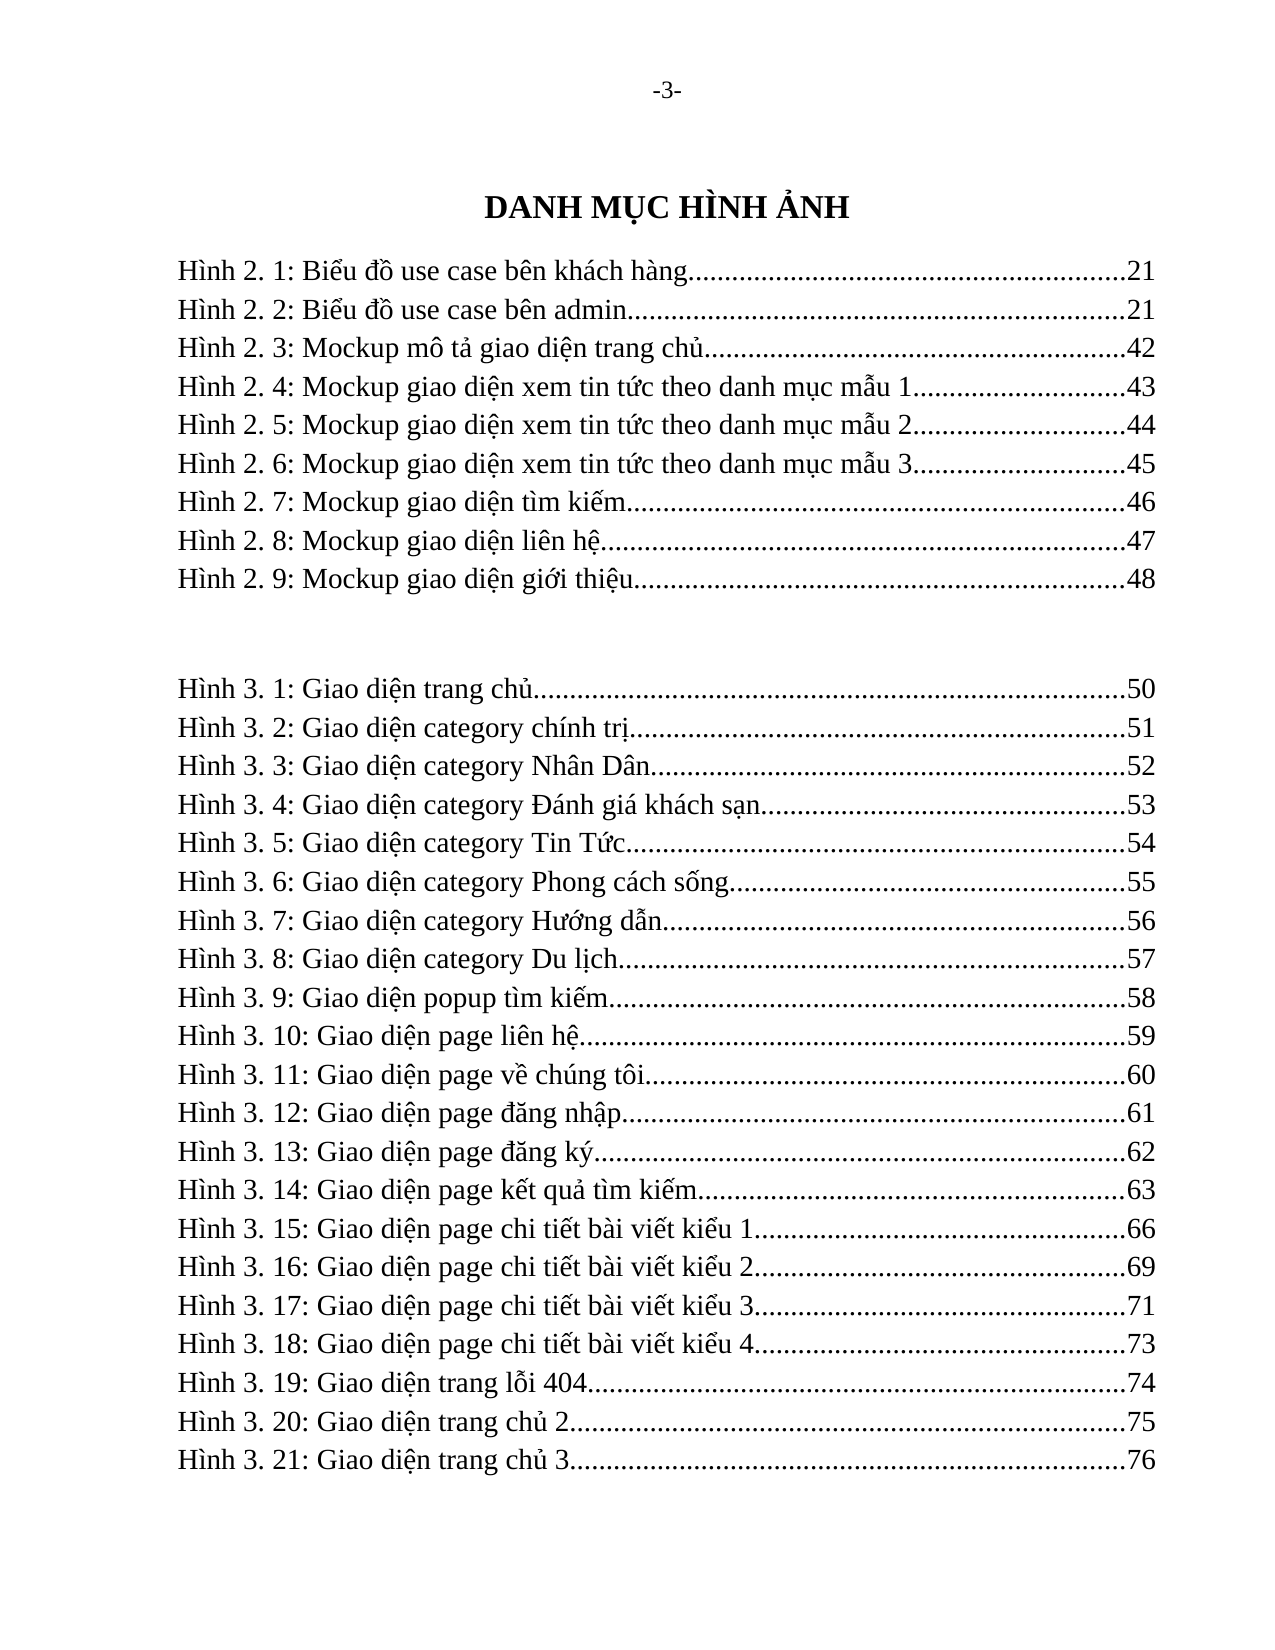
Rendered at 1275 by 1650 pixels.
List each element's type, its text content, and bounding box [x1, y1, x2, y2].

text Hình 2. 2: Biểu đồ use case bên admin 21 [177, 292, 1157, 325]
text Hình 3. 7: Giao diện category Hướng dẫn 56 [177, 903, 1157, 936]
text Hình 3. 18: Giao diện page chi tiết bài viết kiểu 4 73 [177, 1327, 1157, 1360]
text Hình 3. 13: Giao diện page đăng ký 62 [177, 1134, 1157, 1167]
text Hình 3. 1: Giao diện trang chủ 50 [177, 671, 1157, 705]
text Hình 2. 9: Mockup giao diện giới thiệu 48 [177, 562, 1157, 595]
text Hình 3. 11: Giao diện page về chúng tôi 60 [177, 1057, 1157, 1090]
text Hình 3. 10: Giao diện page liên hệ 59 [177, 1018, 1157, 1052]
text Hình 2. 6: Mockup giao diện xem tin tức theo danh mục mẫu 3 45 [177, 446, 1157, 479]
text Hình 3. 20: Giao diện trang chủ 2 75 [177, 1404, 1157, 1437]
text Hình 3. 4: Giao diện category Đánh giá khách sạn 53 [177, 787, 1157, 821]
subtitle DANH MỤC HÌNH ẢNH [177, 187, 1157, 226]
text Hình 3. 21: Giao diện trang chủ 3 76 [177, 1442, 1157, 1476]
text Hình 3. 8: Giao diện category Du lịch 57 [177, 941, 1157, 975]
text Hình 2. 3: Mockup mô tả giao diện trang chủ 42 [177, 330, 1157, 364]
text Hình 2. 7: Mockup giao diện tìm kiếm 46 [177, 484, 1157, 518]
text Hình 2. 1: Biểu đồ use case bên khách hàng 21 [177, 253, 1157, 287]
text Hình 3. 12: Giao diện page đăng nhập 61 [177, 1095, 1157, 1129]
text Hình 3. 16: Giao diện page chi tiết bài viết kiểu 2 69 [177, 1249, 1157, 1283]
text Hình 3. 17: Giao diện page chi tiết bài viết kiểu 3 71 [177, 1288, 1157, 1322]
text Hình 2. 8: Mockup giao diện liên hệ 47 [177, 523, 1157, 557]
text Hình 3. 15: Giao diện page chi tiết bài viết kiểu 1 66 [177, 1211, 1157, 1244]
text Hình 3. 5: Giao diện category Tin Tức 54 [177, 826, 1157, 859]
text Hình 3. 9: Giao diện popup tìm kiếm 58 [177, 980, 1157, 1013]
text Hình 2. 5: Mockup giao diện xem tin tức theo danh mục mẫu 2 44 [177, 407, 1157, 441]
text Hình 3. 3: Giao diện category Nhân Dân 52 [177, 748, 1157, 782]
text Hình 3. 6: Giao diện category Phong cách sống 55 [177, 864, 1157, 898]
text Hình 3. 2: Giao diện category chính trị 51 [177, 710, 1157, 743]
text Hình 2. 4: Mockup giao diện xem tin tức theo danh mục mẫu 1 43 [177, 369, 1157, 402]
text Hình 3. 19: Giao diện trang lỗi 404 74 [177, 1365, 1157, 1399]
text Hình 3. 14: Giao diện page kết quả tìm kiếm 63 [177, 1172, 1157, 1206]
